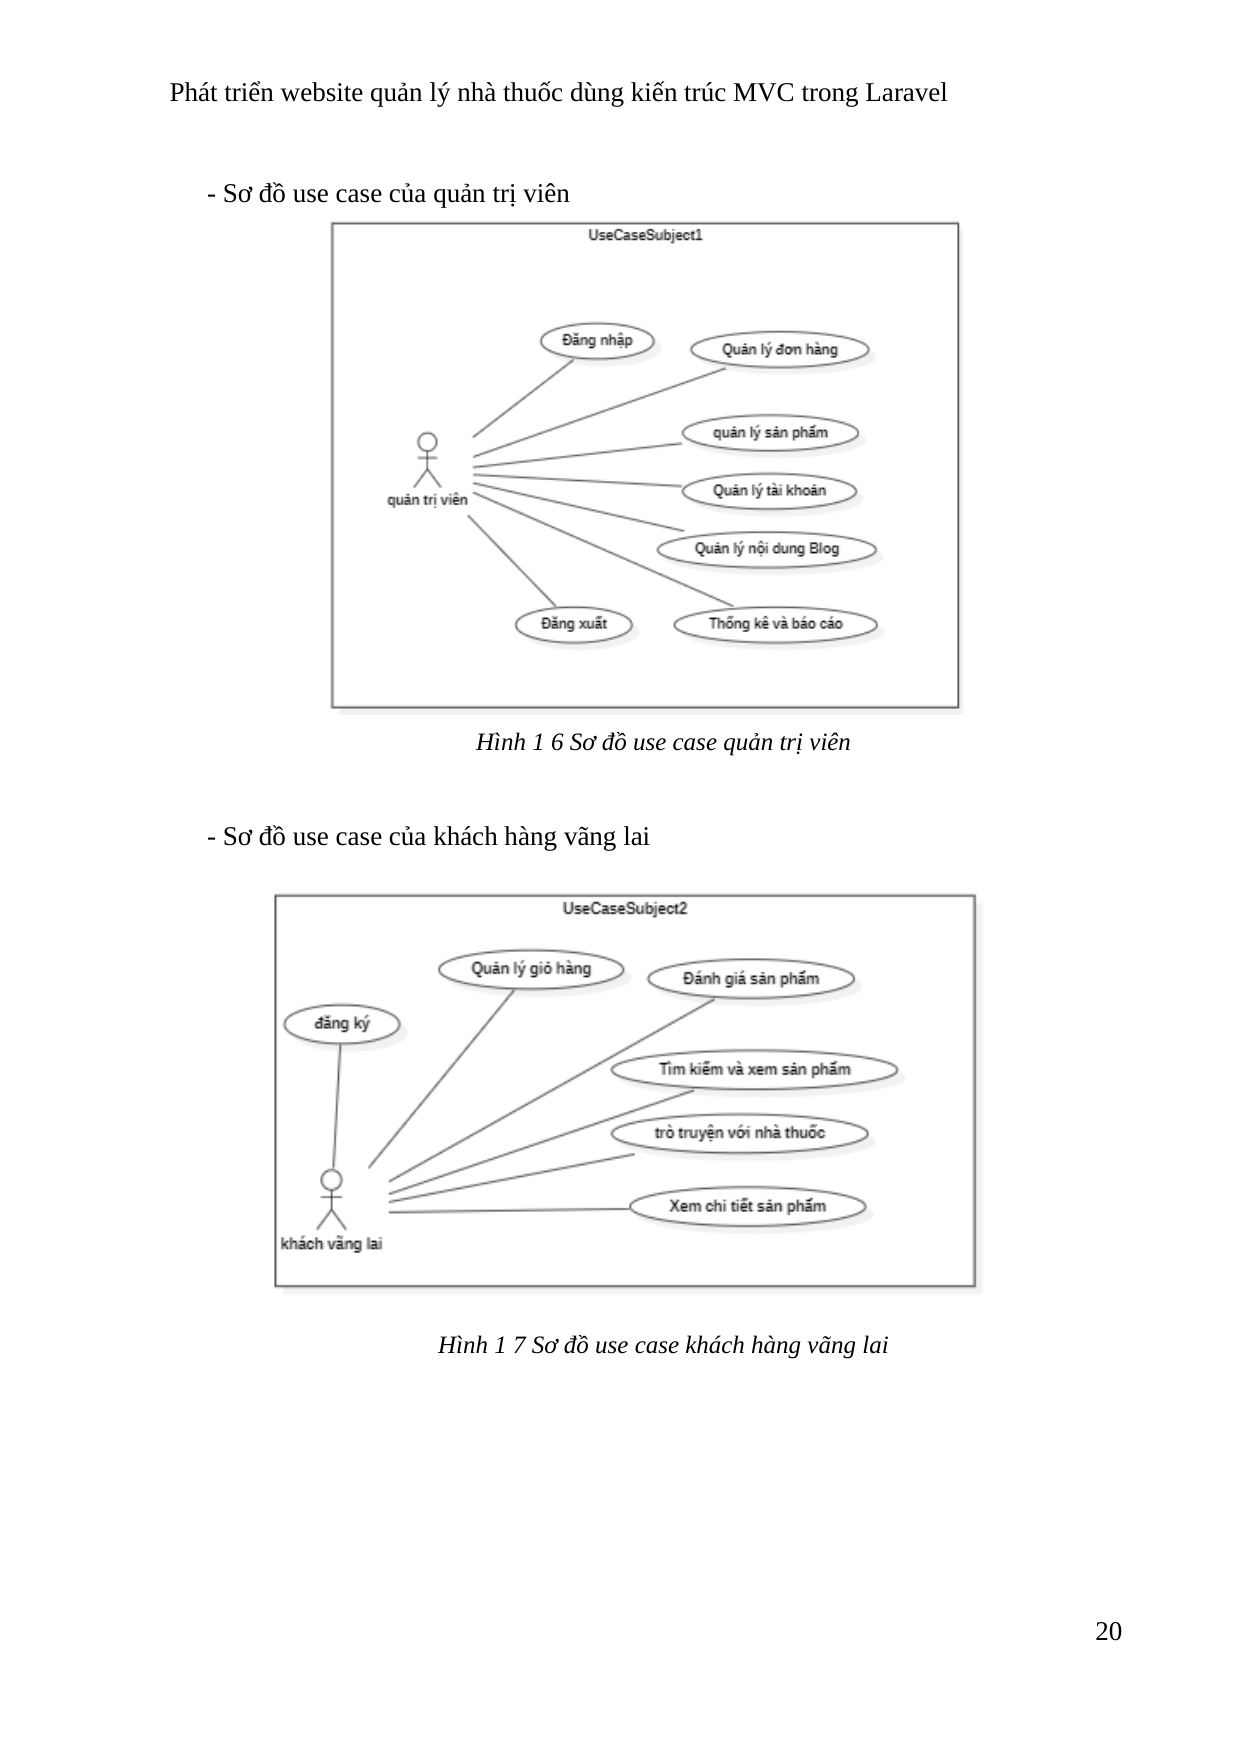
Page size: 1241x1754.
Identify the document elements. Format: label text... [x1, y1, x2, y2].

picture [239, 863, 1019, 1318]
text - Sơ đồ use case của khách hàng vãng lai [207, 820, 1121, 851]
picture [328, 220, 964, 715]
text - Sơ đồ use case của quản trị viên [207, 177, 1121, 208]
